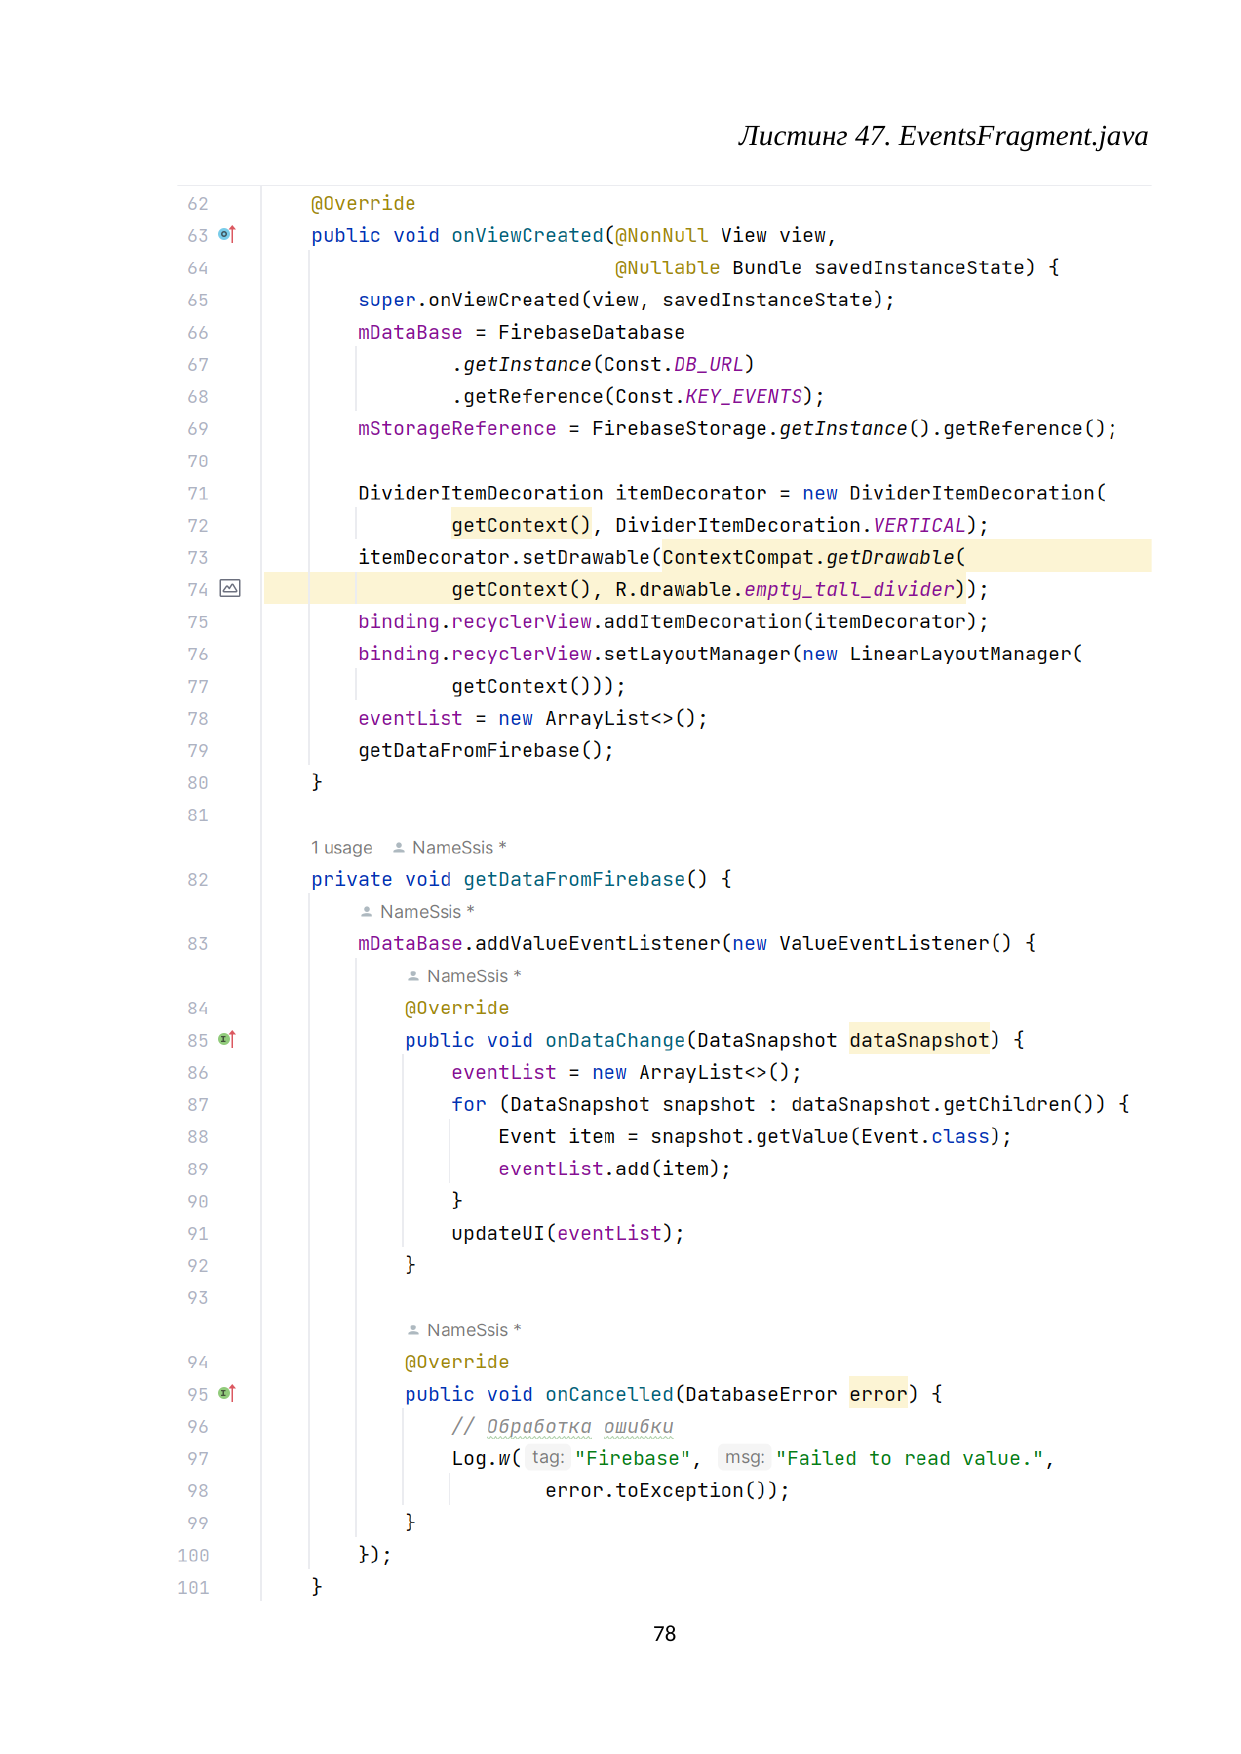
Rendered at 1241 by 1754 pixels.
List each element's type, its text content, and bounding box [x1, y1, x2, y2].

picture [177, 185, 1152, 1601]
text Листинг 47. EventsFragment.java [177, 118, 1152, 152]
